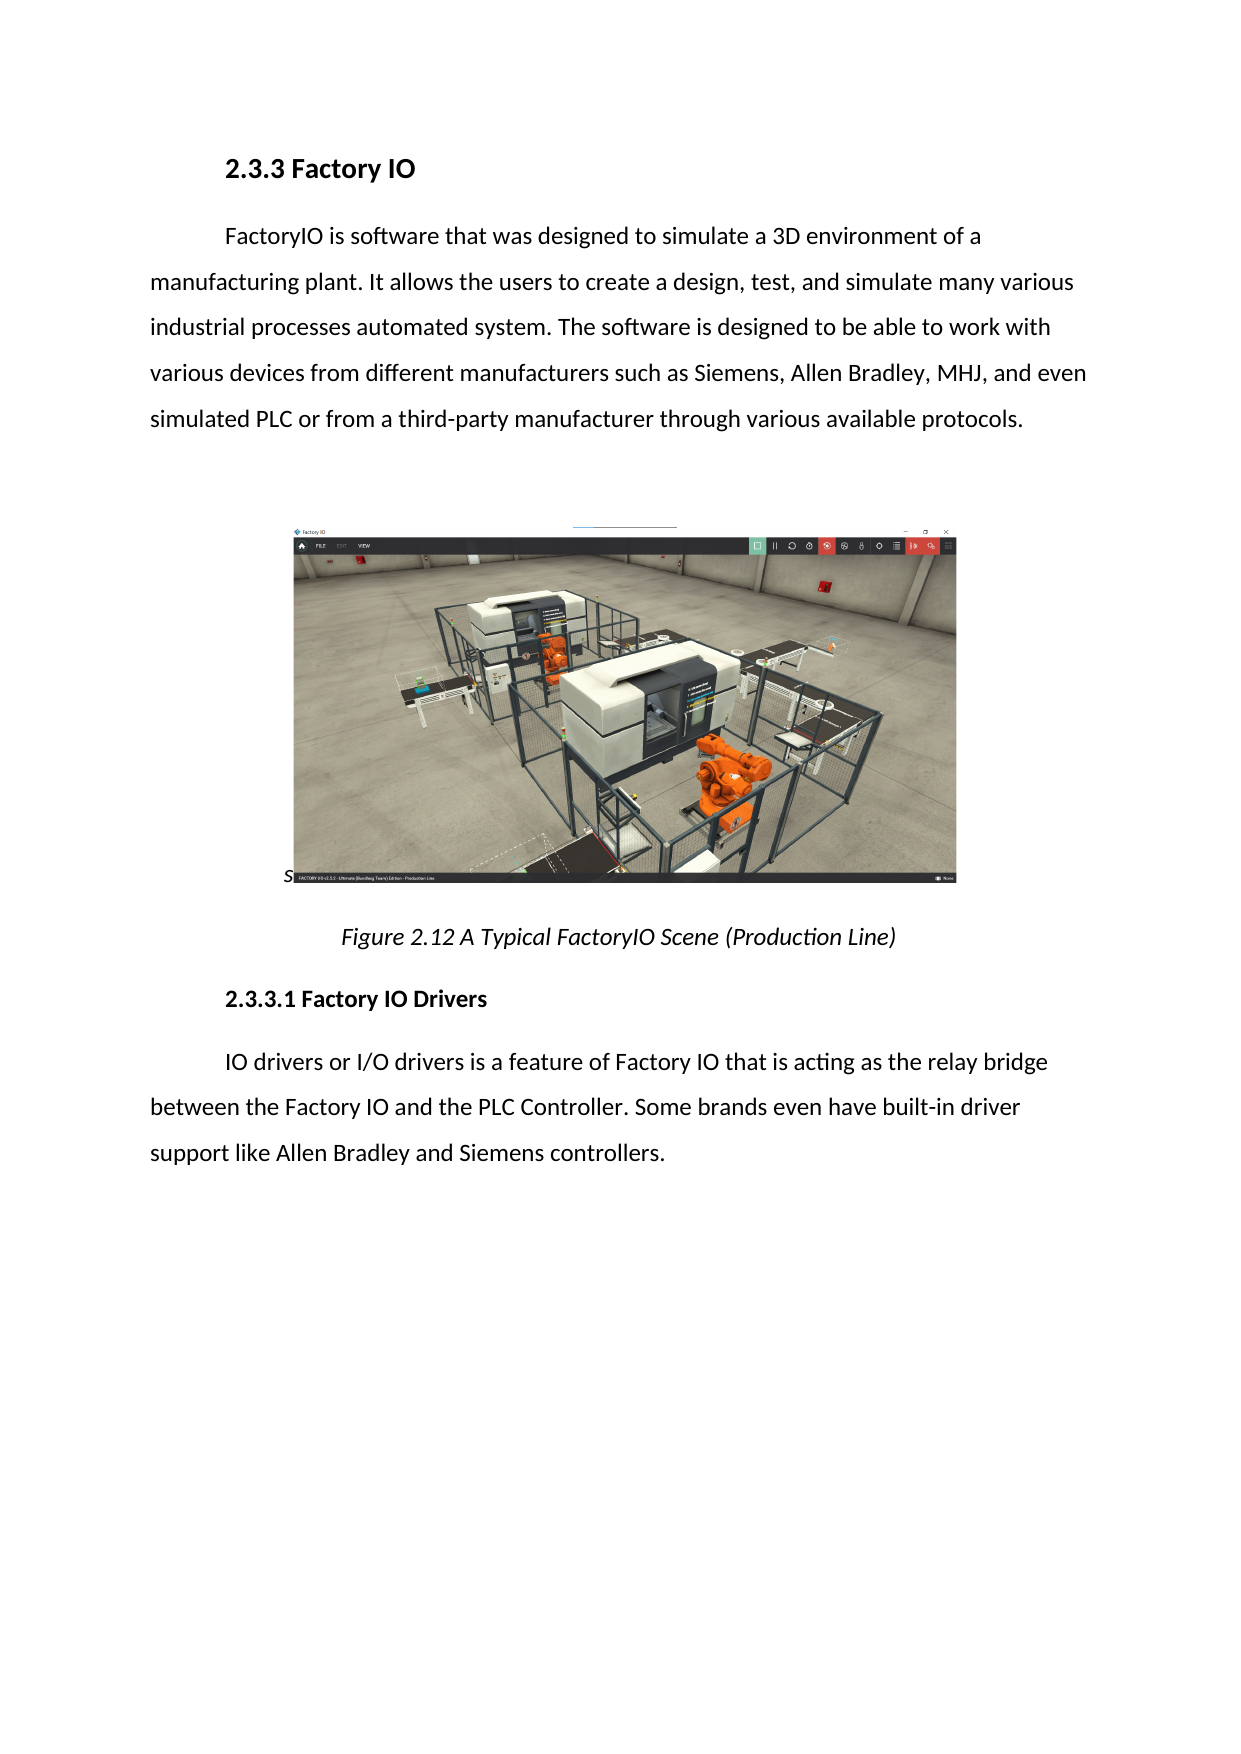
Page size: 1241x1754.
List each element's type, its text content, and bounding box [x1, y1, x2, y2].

text 2.3.3 Factory IO [150, 150, 1090, 186]
text IO drivers or I/O drivers is a feature of Factory IO that is acting as the relay bridge between the Factory IO and the PLC Controller. Some brands even have built-in driver support like Allen Bradley and Siemens controllers. [150, 1046, 1090, 1168]
text FactoryIO is software that was designed to simulate a 3D environment of a manufacturing plant. It allows the users to create a design, test, and simulate many various industrial processes automated system. The software is designed to be able to work with various devices from different manufacturers such as Siemens, Allen Bradley, MHJ, and even simulated PLC or from a third-party manufacturer through various available protocols. [150, 220, 1090, 433]
picture [293, 527, 957, 883]
text 2.3.3.1 Factory IO Drivers [150, 983, 1090, 1014]
text Figure 2.12 A Typical FactoryIO Scene (Production Line) [150, 921, 1090, 951]
